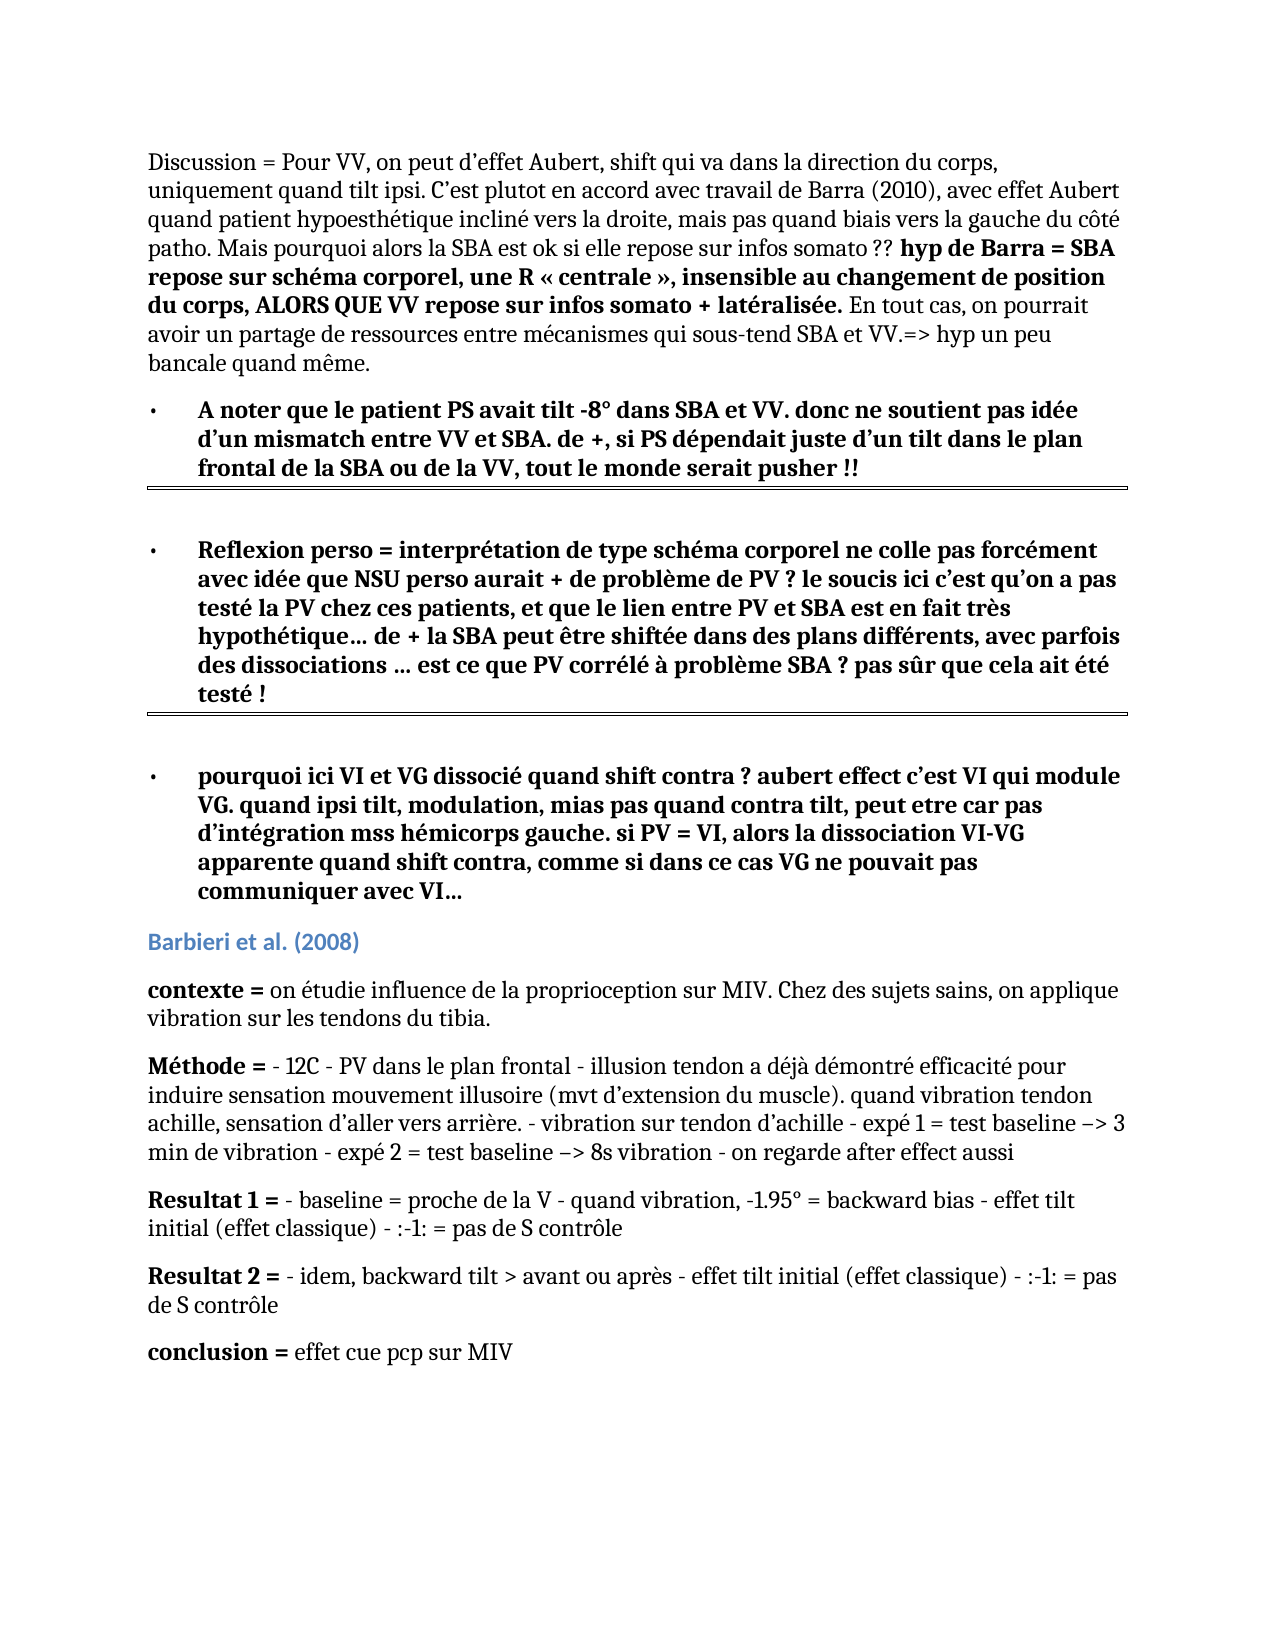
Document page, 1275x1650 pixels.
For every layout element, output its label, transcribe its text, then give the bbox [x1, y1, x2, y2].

text contexte = on étudie influence de la proprioception sur MIV. Chez des sujets sains, on applique vibration sur les tendons du tibia. [148, 976, 1127, 1033]
text Méthode = - 12C - PV dans le plan frontal - illusion tendon a déjà démontré efficacité pour induire sensation mouvement illusoire (mvt d’extension du muscle). quand vibration tendon achille, sensation d’aller vers arrière. - vibration sur tendon d’achille - expé 1 = test baseline –> 3 min de vibration - expé 2 = test baseline –> 8s vibration - on regarde after effect aussi [148, 1052, 1127, 1167]
list pourquoi ici VI et VG dissocié quand shift contra ? aubert effect c’est VI qui module VG. quand ipsi tilt, modulation, mias pas quand contra tilt, peut etre car pas d’intégration mss hémicorps gauche. si PV = VI, alors la dissociation VI-VG apparente quand shift contra, comme si dans ce cas VG ne pouvait pas communiquer avec VI… [148, 762, 1127, 906]
text Resultat 2 = - idem, backward tilt > avant ou après - effet tilt initial (effet classique) - :-1: = pas de S contrôle [148, 1262, 1127, 1319]
list A noter que le patient PS avait tilt -8° dans SBA et VV. donc ne soutient pas idée d’un mismatch entre VV et SBA. de +, si PS dépendait juste d’un tilt dans le plan frontal de la SBA ou de la VV, tout le monde serait pusher !! [148, 396, 1127, 483]
text Discussion = Pour VV, on peut d’effet Aubert, shift qui va dans la direction du corps, uniquement quand tilt ipsi. C’est plutot en accord avec travail de Barra (2010), avec effet Aubert quand patient hypoesthétique incliné vers la droite, mais pas quand biais vers la gauche du côté patho. Mais pourquoi alors la SBA est ok si elle repose sur infos somato ?? hyp de Barra = SBA repose sur schéma corporel, une R « centrale », insensible au changement de position du corps, ALORS QUE VV repose sur infos somato + latéralisée. En tout cas, on pourrait avoir un partage de ressources entre mécanismes qui sous-tend SBA et VV.=> hyp un peu bancale quand même. [148, 148, 1127, 378]
subtitle Barbieri et al. (2008) [148, 926, 1127, 957]
list Reflexion perso = interprétation de type schéma corporel ne colle pas forcément avec idée que NSU perso aurait + de problème de PV ? le soucis ici c’est qu’on a pas testé la PV chez ces patients, et que le lien entre PV et SBA est en fait très hypothétique… de + la SBA peut être shiftée dans des plans différents, avec parfois des dissociations … est ce que PV corrélé à problème SBA ? pas sûr que cela ait été testé ! [148, 536, 1127, 708]
text conclusion = effet cue pcp sur MIV [148, 1338, 1127, 1367]
text Resultat 1 = - baseline = proche de la V - quand vibration, -1.95° = backward bias - effet tilt initial (effet classique) - :-1: = pas de S contrôle [148, 1186, 1127, 1243]
